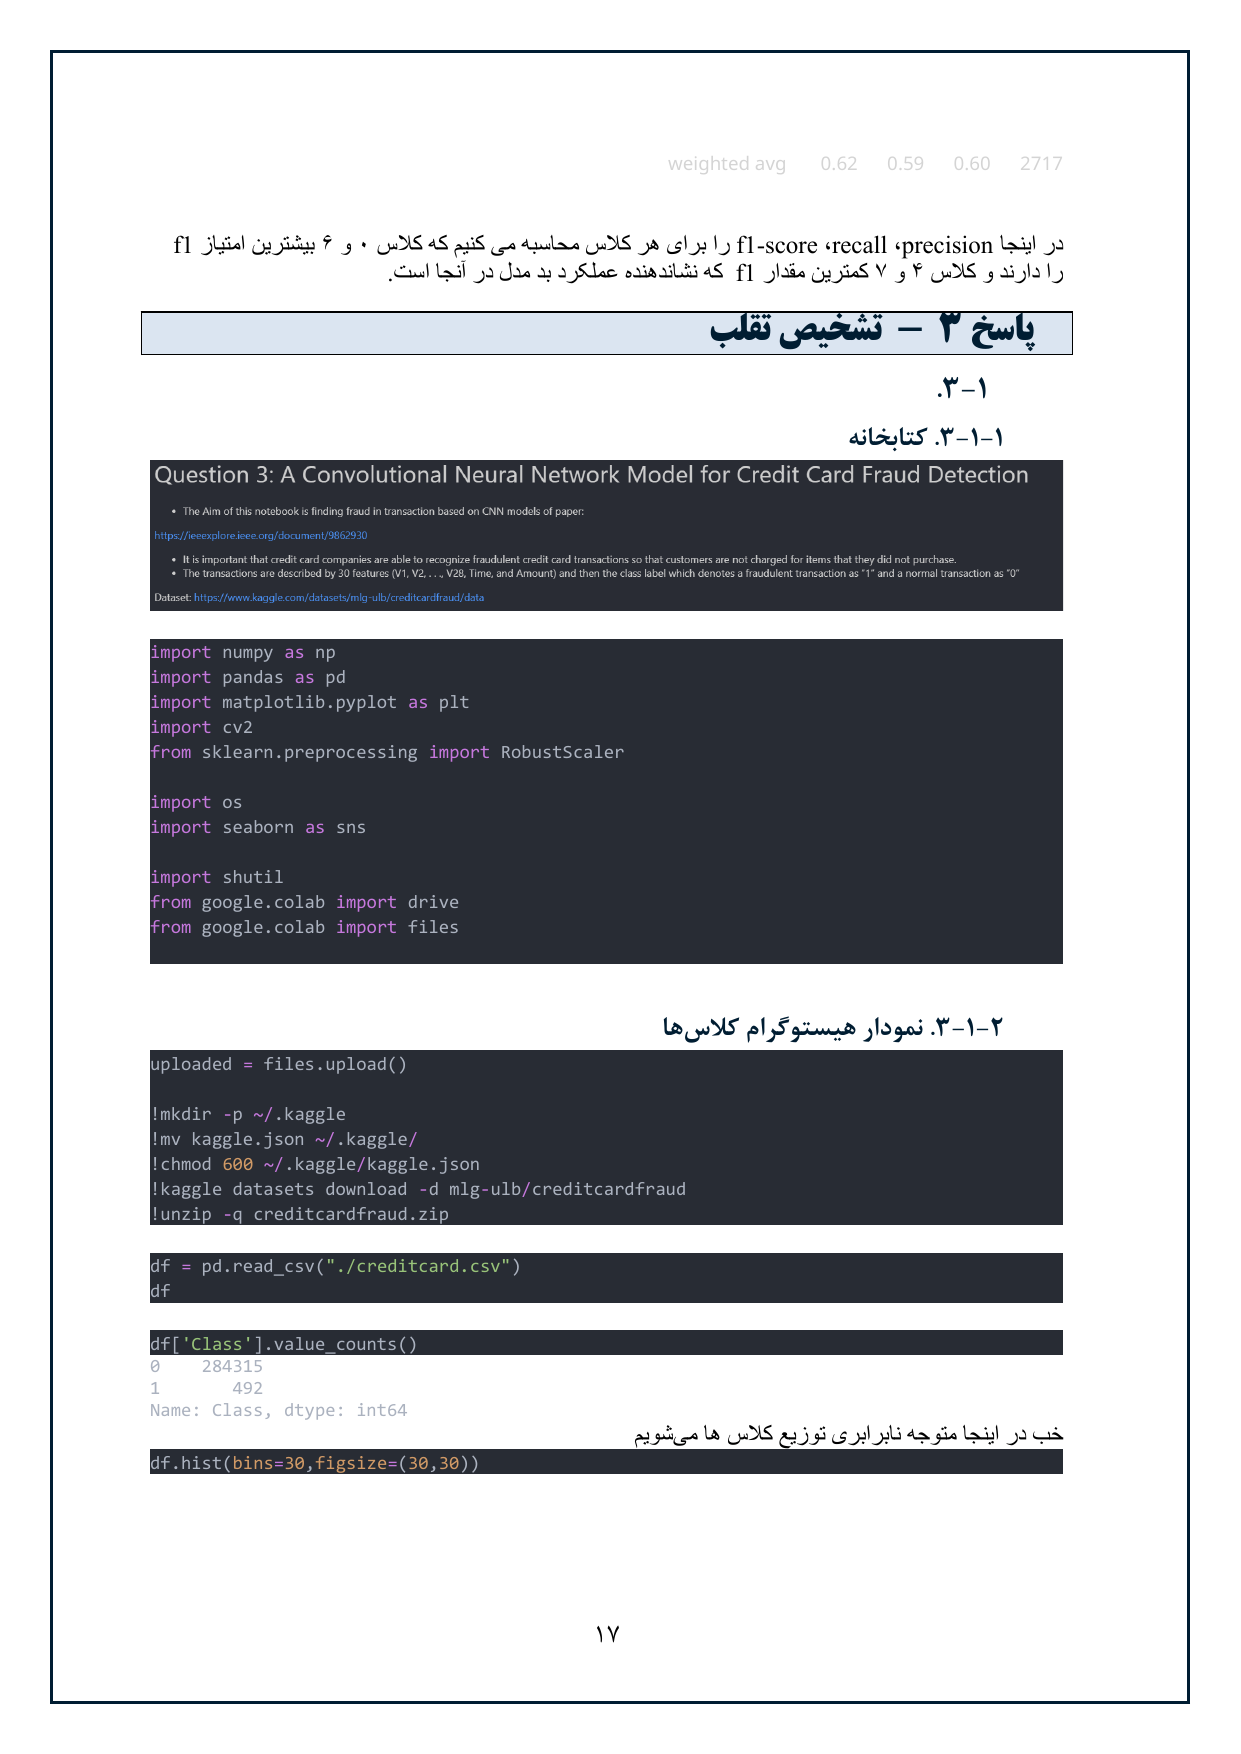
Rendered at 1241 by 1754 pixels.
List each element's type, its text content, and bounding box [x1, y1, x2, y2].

text from sklearn.preprocessing import RobustScaler [150, 739, 1063, 764]
text !mv kaggle.json ~/.kaggle/ [150, 1125, 1063, 1150]
text در اینجا f1-score ،recall ،precision را برای هر کلاس محاسبه می کنیم که کلاس ۰ و ۶ بیشترین امتیاز f1 را دارند و کلاس ۴ و ۷ کمترین مقدار f1 که نشاندهنده عملکرد بد مدل در آنجا است. [150, 231, 1063, 286]
text !unzip -q creditcardfraud.zip [150, 1200, 1063, 1225]
text df [150, 1278, 1063, 1303]
text import seaborn as sns [150, 814, 1063, 839]
text df = pd.read_csv("./creditcard.csv") [150, 1253, 1063, 1278]
text df.hist(bins=30,figsize=(30,30)) [150, 1449, 1063, 1474]
text !mkdir -p ~/.kaggle [150, 1100, 1063, 1125]
text !chmod 600 ~/.kaggle/kaggle.json [150, 1150, 1063, 1175]
subtitle ۳-۱. [150, 376, 988, 409]
picture [150, 460, 1064, 611]
text import shutil [150, 864, 1063, 889]
subtitle ۳-۱-۲. نمودار هیستوگرام کلاس‌ها [150, 1016, 1063, 1046]
text 1 492 [150, 1377, 1063, 1399]
subtitle پاسخ ۳ - تشخیص تقلب [142, 313, 1072, 354]
text import cv2 [150, 714, 1063, 739]
text !kaggle datasets download -d mlg-ulb/creditcardfraud [150, 1175, 1063, 1200]
text weighted avg 0.62 0.59 0.60 2717 [150, 150, 1063, 176]
text from google.colab import drive [150, 889, 1063, 914]
text df['Class'].value_counts() [150, 1330, 1063, 1355]
subtitle ۳-۱-۱. کتابخانه [150, 427, 1063, 456]
text خب در اینجا متوجه نابرابری توزیع کلاس ها می‌شویم [150, 1421, 1063, 1449]
text Name: Class, dtype: int64 [150, 1399, 1063, 1421]
text import os [150, 789, 1063, 814]
text import numpy as np [150, 639, 1063, 664]
text from google.colab import files [150, 914, 1063, 939]
text import pandas as pd [150, 664, 1063, 689]
text uploaded = files.upload() [150, 1050, 1063, 1075]
text 0 284315 [150, 1355, 1063, 1377]
text import matplotlib.pyplot as plt [150, 689, 1063, 714]
